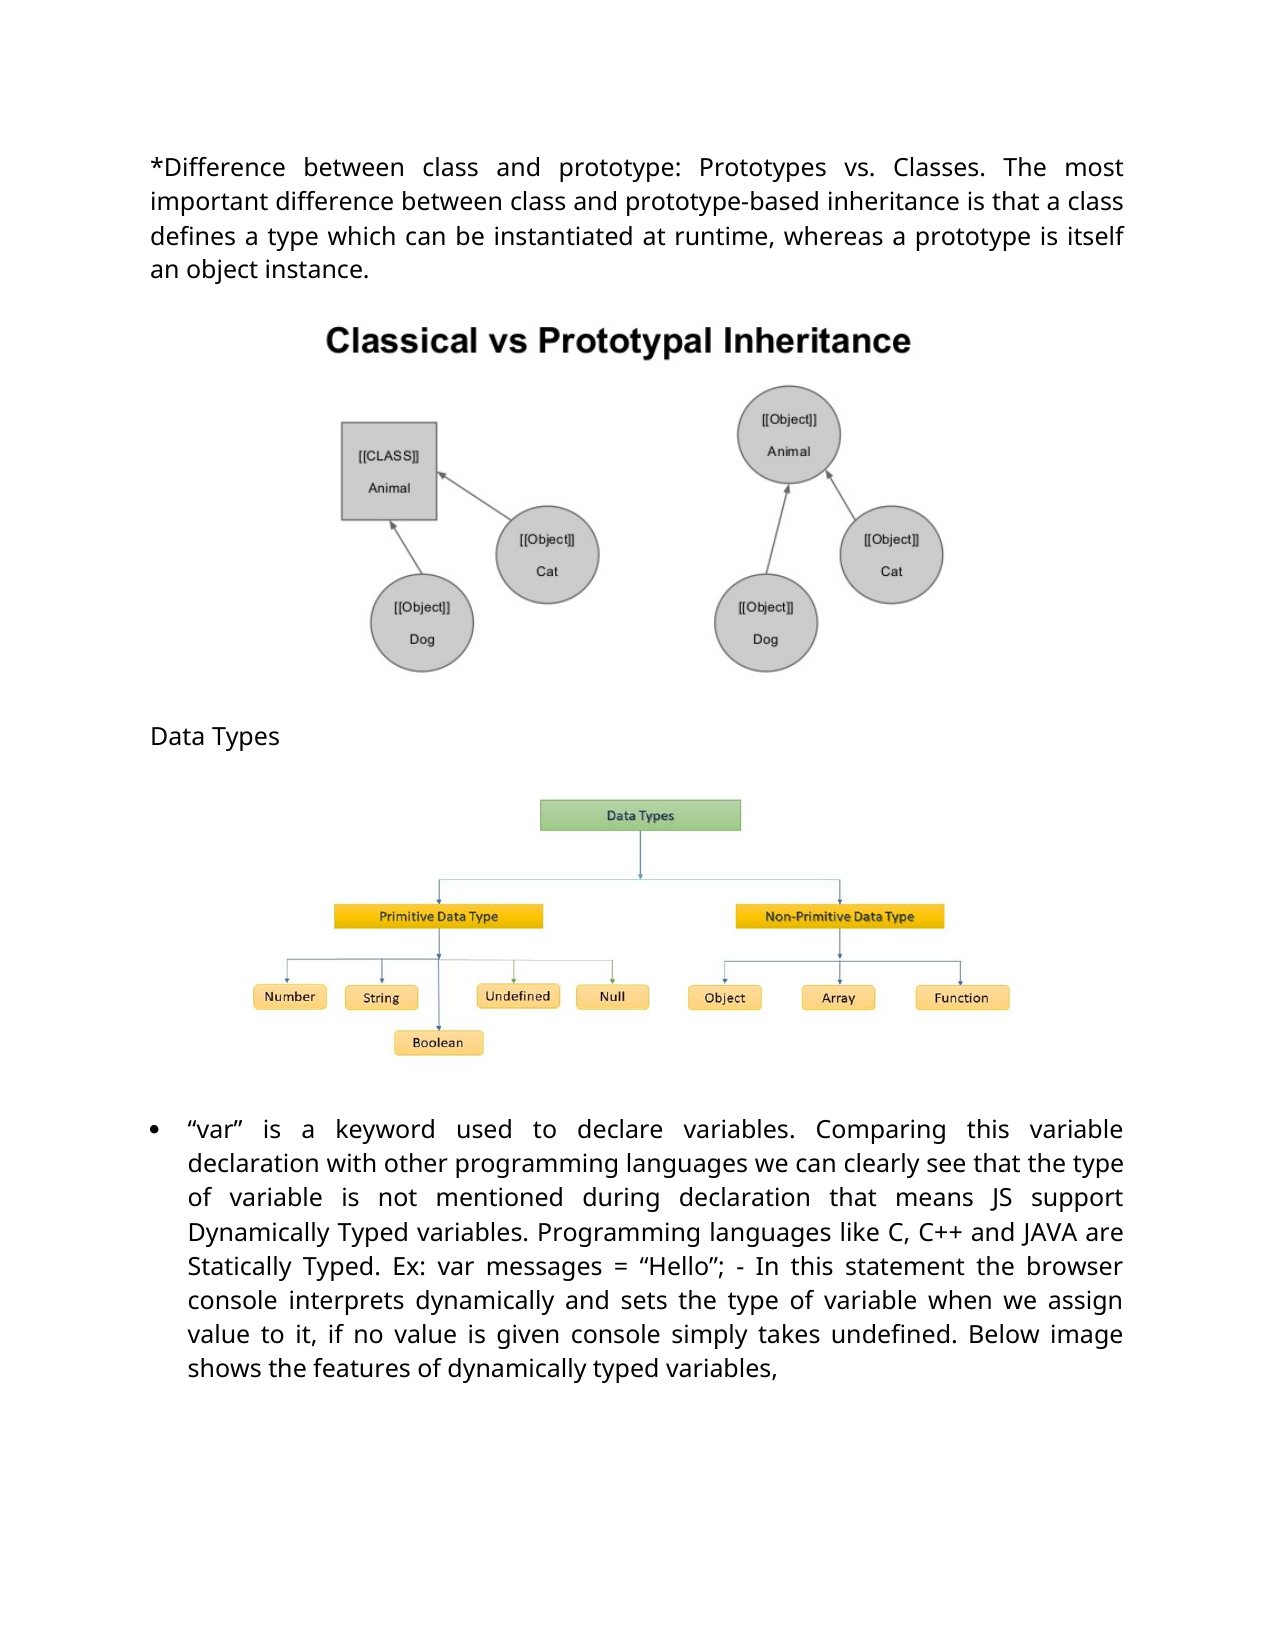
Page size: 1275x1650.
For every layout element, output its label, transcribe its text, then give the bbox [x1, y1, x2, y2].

text *Difference between class and prototype: Prototypes vs. Classes. The most important difference between class and prototype-based inheritance is that a class defines a type which can be instantiated at runtime, whereas a prototype is itself an object instance. [150, 150, 1125, 286]
picture [283, 286, 992, 685]
list “var” is a keyword used to declare variables. Comparing this variable declaration with other programming languages we can clearly see that the type of variable is not mentioned during declaration that means JS support Dynamically Typed variables. Programming languages like C, C++ and JAVA are Statically Typed. Ex: var messages = “Hello”; - In this statement the browser console interprets dynamically and sets the type of variable when we assign value to it, if no value is given console simply takes undefined. Below image shows the features of dynamically typed variables, [150, 1112, 1125, 1384]
picture [238, 752, 1037, 1078]
text Data Types [150, 718, 1125, 753]
